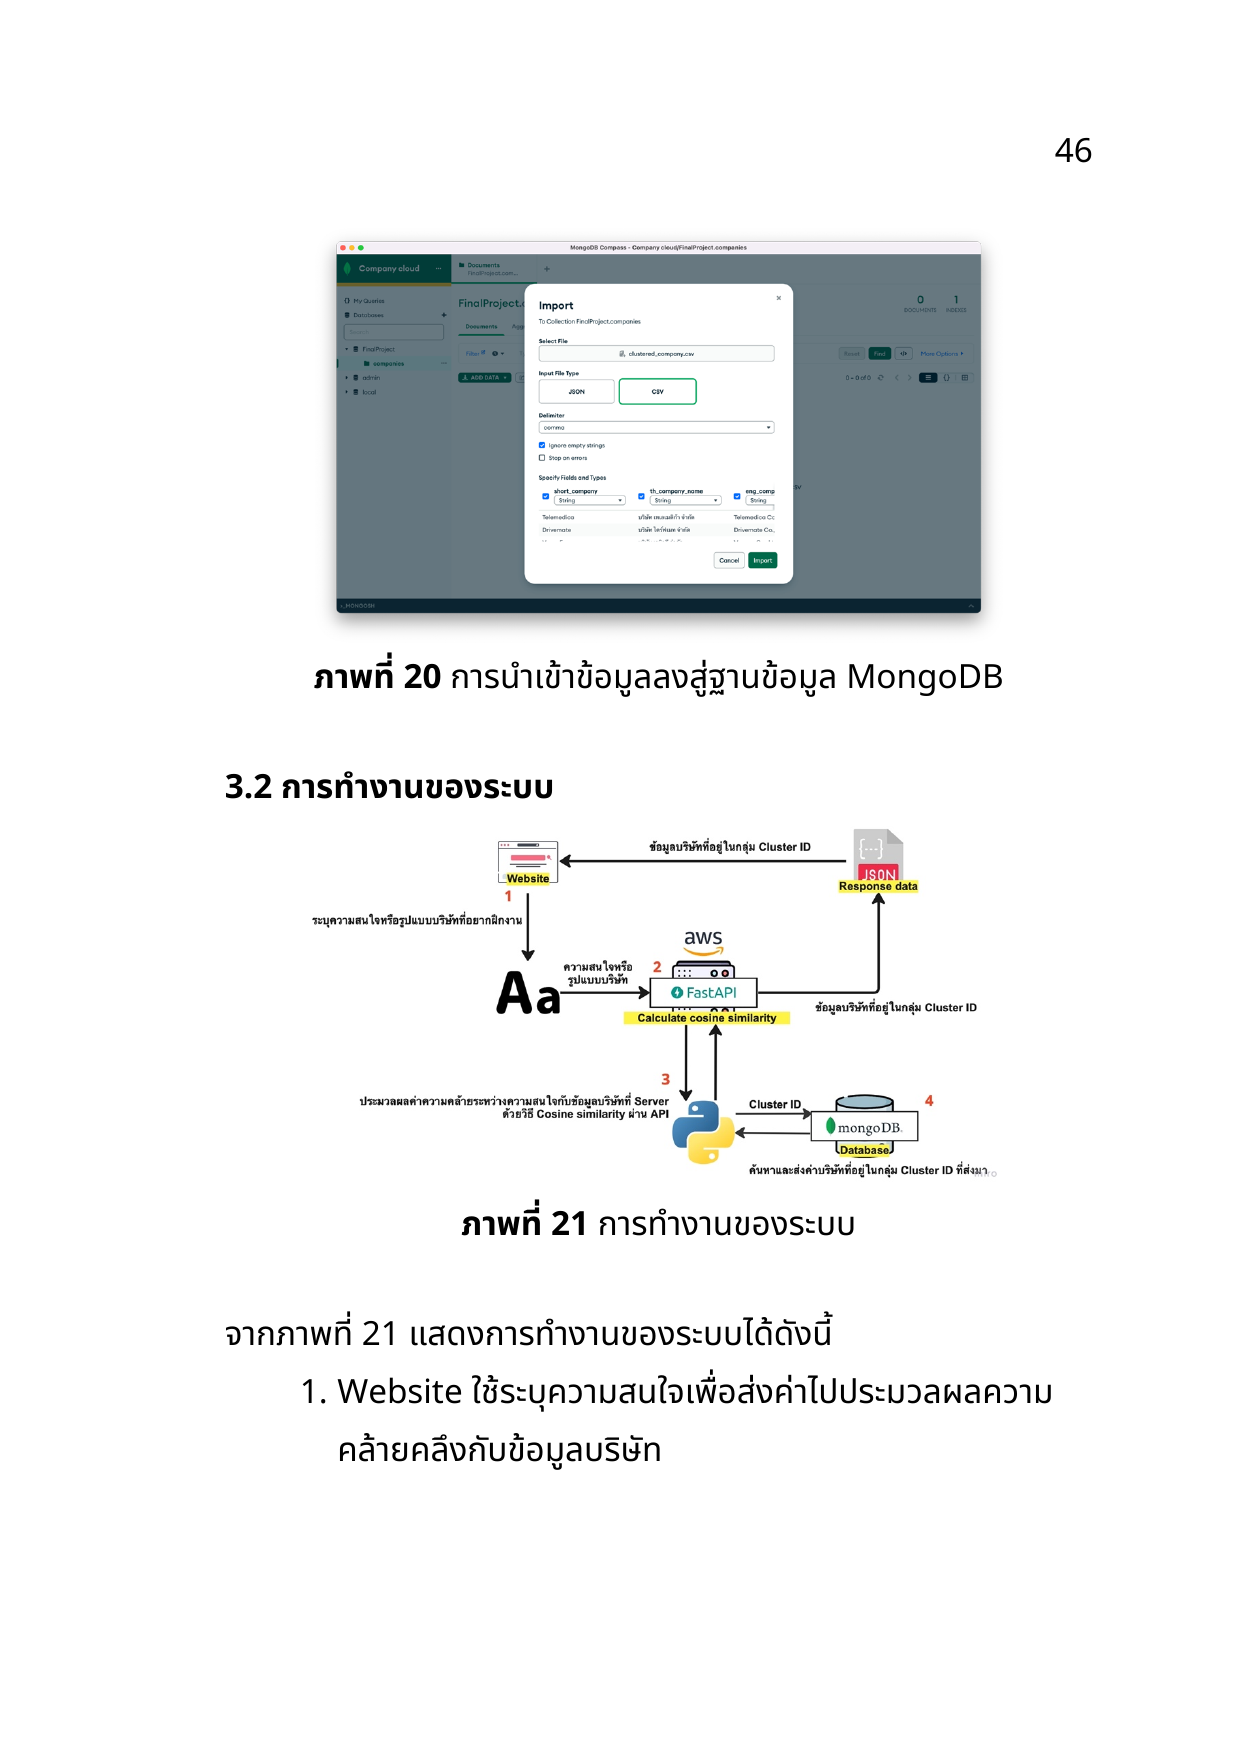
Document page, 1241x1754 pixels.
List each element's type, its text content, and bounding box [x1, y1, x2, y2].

picture [311, 224, 1006, 646]
list Website ใช้ระบุความสนใจเพื่อส่งค่าไปประมวลผลความคล้ายคลึงกับข้อมูลบริษัท [299, 1368, 1092, 1476]
text จากภาพที่ 21 แสดงการทำงานของระบบได้ดังนี้ [224, 1310, 1092, 1360]
picture [304, 820, 1013, 1193]
text ภาพที่ 21 การทำงานของระบบ [224, 1199, 1092, 1250]
subtitle 3.2 การทำงานของระบบ [224, 763, 1092, 813]
text ภาพที่ 20 การนำเข้าข้อมูลลงสู่ฐานข้อมูล MongoDB [224, 652, 1092, 703]
